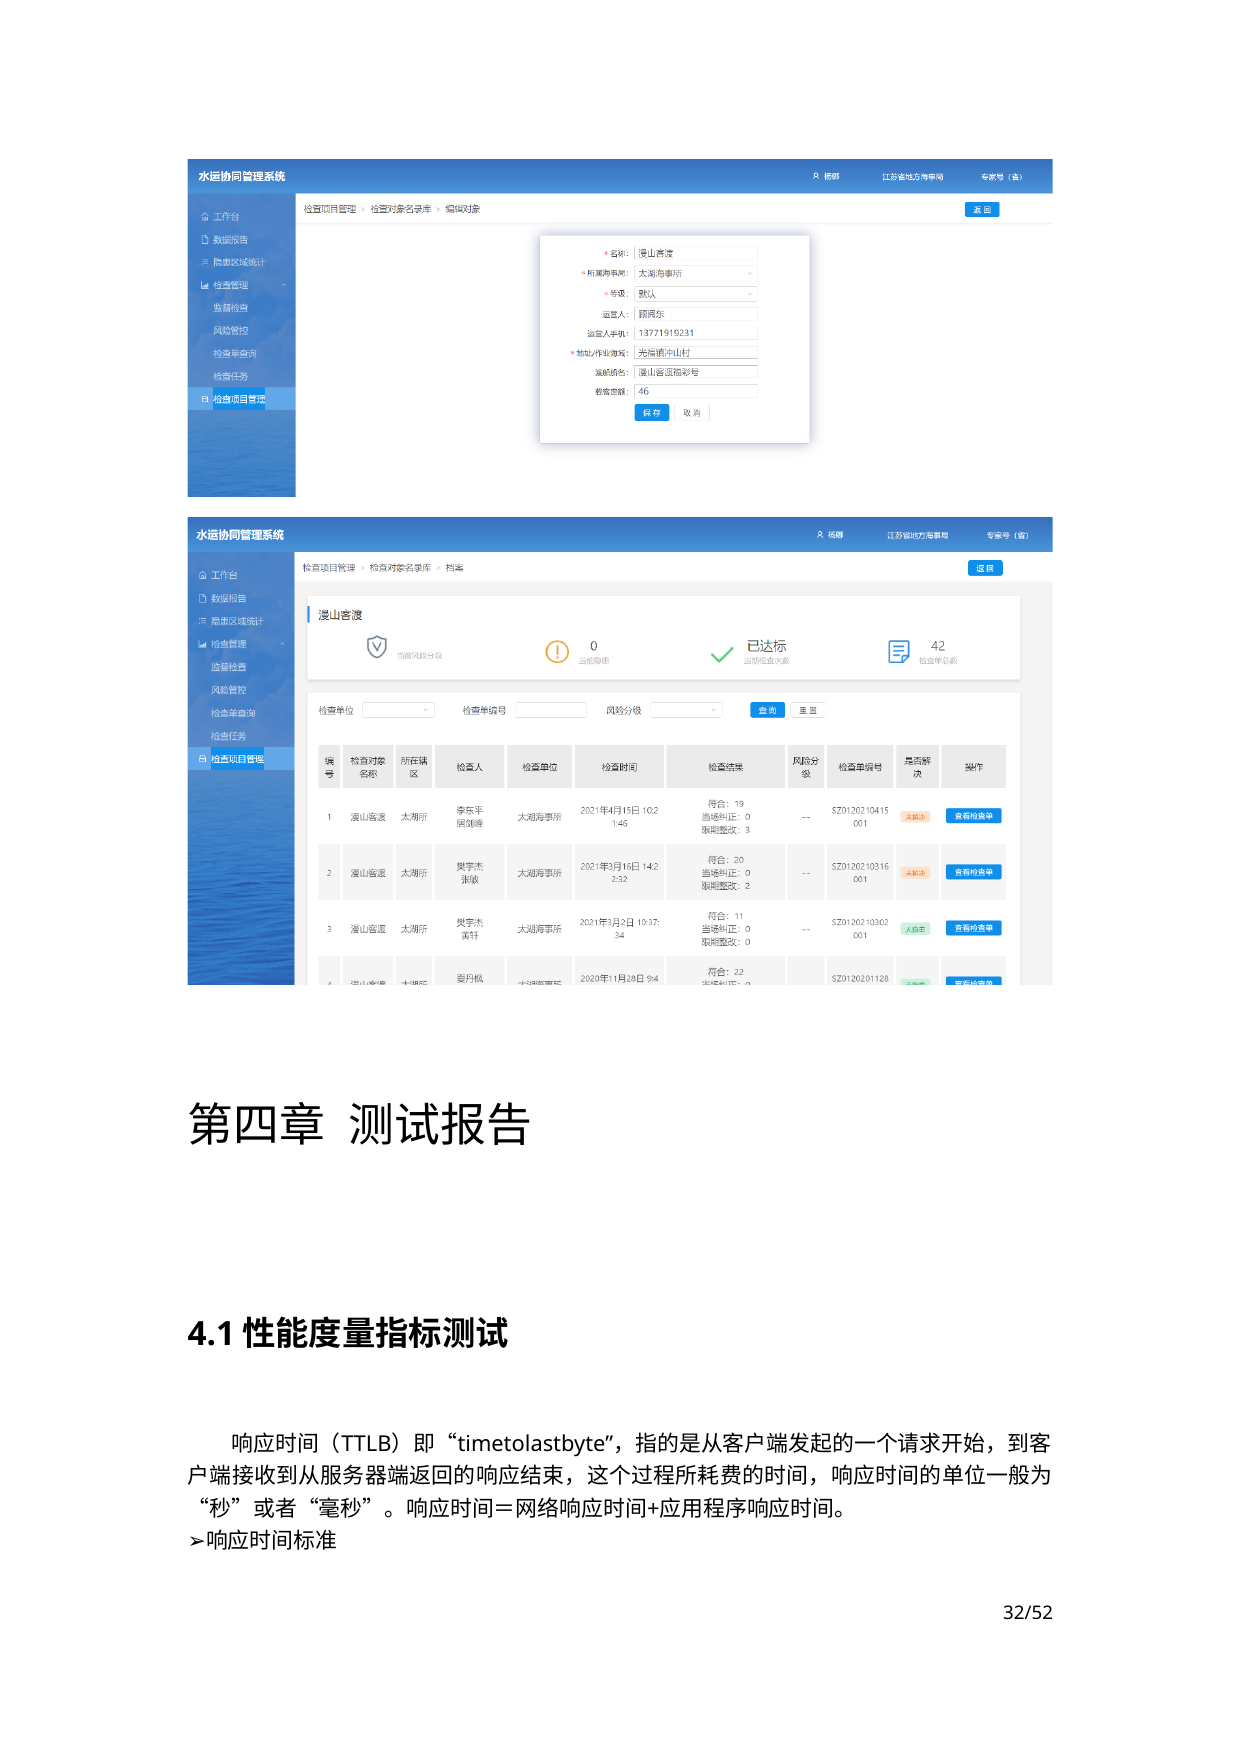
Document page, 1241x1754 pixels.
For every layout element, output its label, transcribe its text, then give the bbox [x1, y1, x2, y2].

picture [187, 517, 1053, 985]
text 响应时间（TTLB）即“timetolastbyte”，指的是从客户端发起的一个请求开始，到客户端接收到从服务器端返回的响应结束，这个过程所耗费的时间，响应时间的单位一般为“秒”或者“毫秒”。响应时间＝网络响应时间+应用程序响应时间。 [187, 1426, 1053, 1523]
text ➢响应时间标准 [187, 1523, 1053, 1556]
subtitle 4.1性能度量指标测试 [187, 1298, 1053, 1363]
subtitle 测试报告 [187, 1073, 1053, 1170]
picture [187, 159, 1053, 497]
